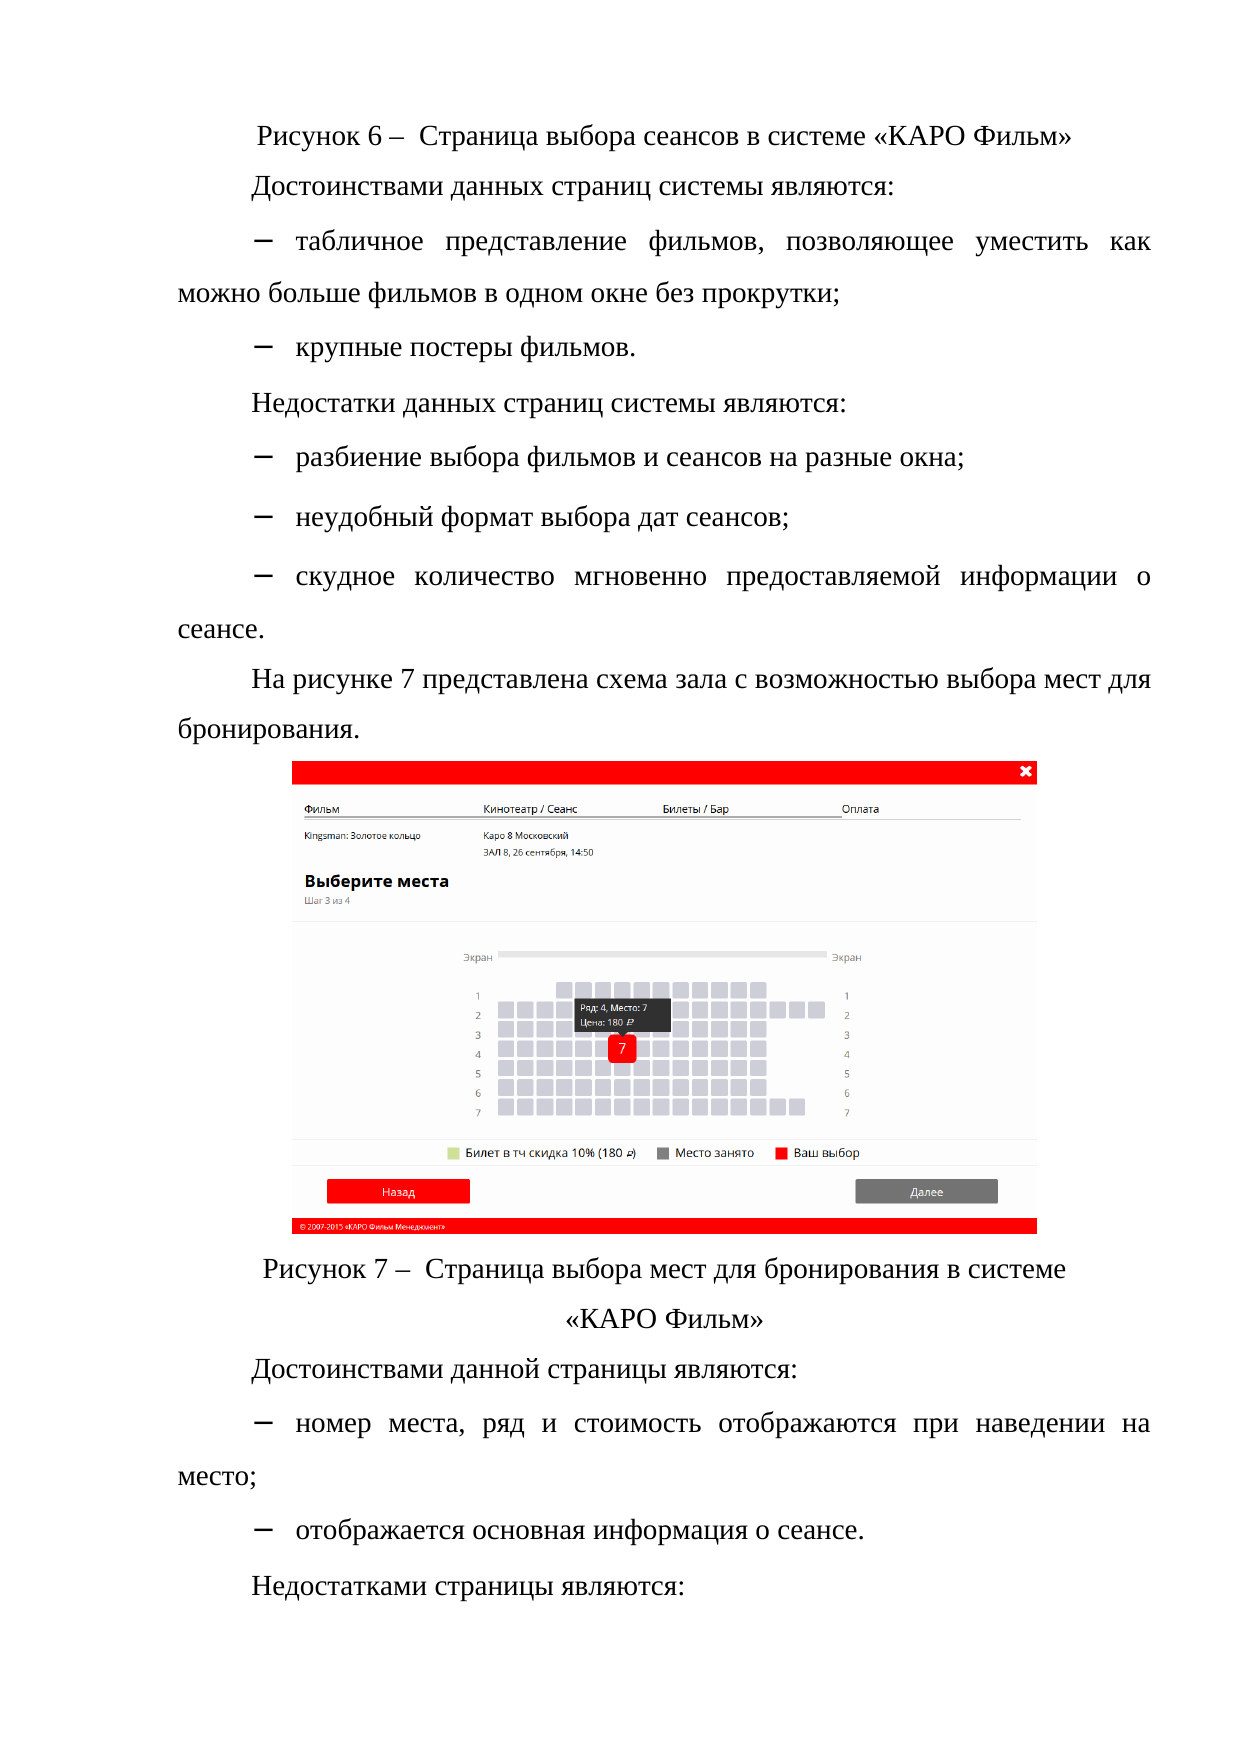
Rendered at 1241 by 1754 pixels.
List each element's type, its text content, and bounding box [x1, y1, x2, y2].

text номер места, ряд и стоимость отображаются при наведении на место; [177, 1402, 1152, 1492]
text неудобный формат выбора дат сеансов; [177, 495, 1152, 534]
text Достоинствами данных страниц системы являются: [177, 168, 1152, 202]
text скудное количество мгновенно предоставляемой информации о сеансе. [177, 554, 1152, 644]
text табличное представление фильмов, позволяющее уместить как можно больше фильмов в одном окне без прокрутки; [177, 219, 1152, 309]
text Страница выбора сеансов в системе «КАРО Фильм» [177, 118, 1152, 152]
text Недостатки данных страниц системы являются: [177, 385, 1152, 418]
text крупные постеры фильмов. [177, 326, 1152, 365]
text Страница выбора мест для бронирования в системе «КАРО Фильм» [177, 1251, 1152, 1335]
text Недостатками страницы являются: [177, 1568, 1152, 1602]
text На рисунке 7 представлена схема зала с возможностью выбора мест для бронирования. [177, 661, 1152, 745]
text Достоинствами данной страницы являются: [177, 1351, 1152, 1385]
text разбиение выбора фильмов и сеансов на разные окна; [177, 435, 1152, 475]
text отображается основная информация о сеансе. [177, 1508, 1152, 1548]
picture [292, 761, 1037, 1234]
